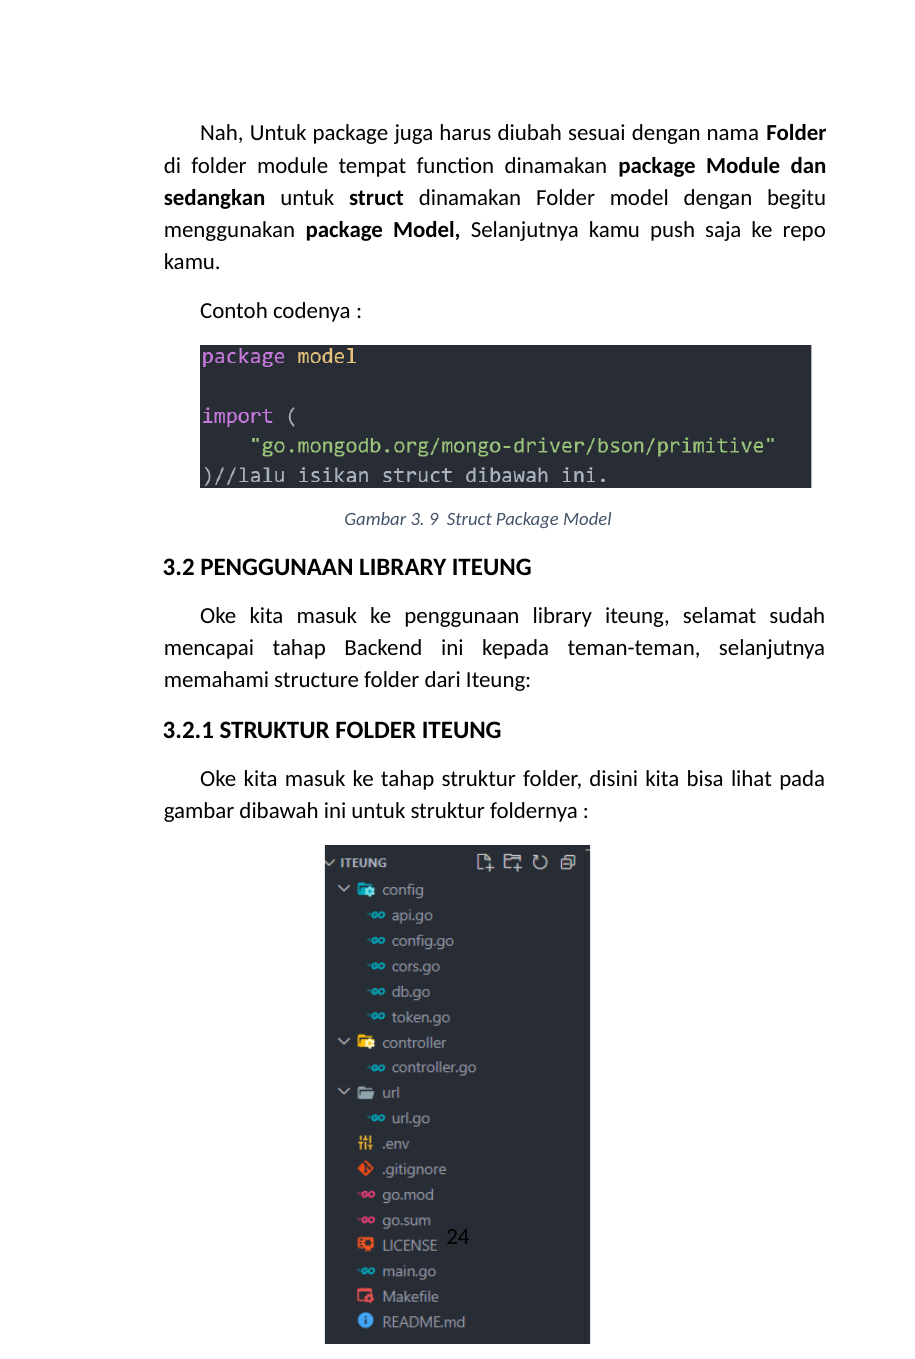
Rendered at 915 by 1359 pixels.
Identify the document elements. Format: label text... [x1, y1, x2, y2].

text Contoh codenya : [163, 296, 826, 324]
picture [324, 845, 591, 1344]
subtitle 3.2 PENGGUNAAN LIBRARY ITEUNG [88, 551, 826, 582]
picture [200, 345, 812, 489]
text Nah, Untuk package juga harus diubah sesuai dengan nama Folder di folder module tempat function dinamakan package Module dan sedangkan untuk struct dinamakan Folder model dengan begitu menggunakan package Model, Selanjutnya kamu push saja ke repo kamu. [163, 118, 826, 275]
text Oke kita masuk ke penggunaan library iteung, selamat sudah mencapai tahap Backend ini kepada teman-teman, selanjutnya memahami structure folder dari Iteung: [163, 601, 826, 693]
text Oke kita masuk ke tahap struktur folder, disini kita bisa lihat pada gambar dibawah ini untuk struktur foldernya : [163, 764, 826, 824]
subtitle 3.2.1 STRUKTUR FOLDER ITEUNG [88, 714, 826, 744]
